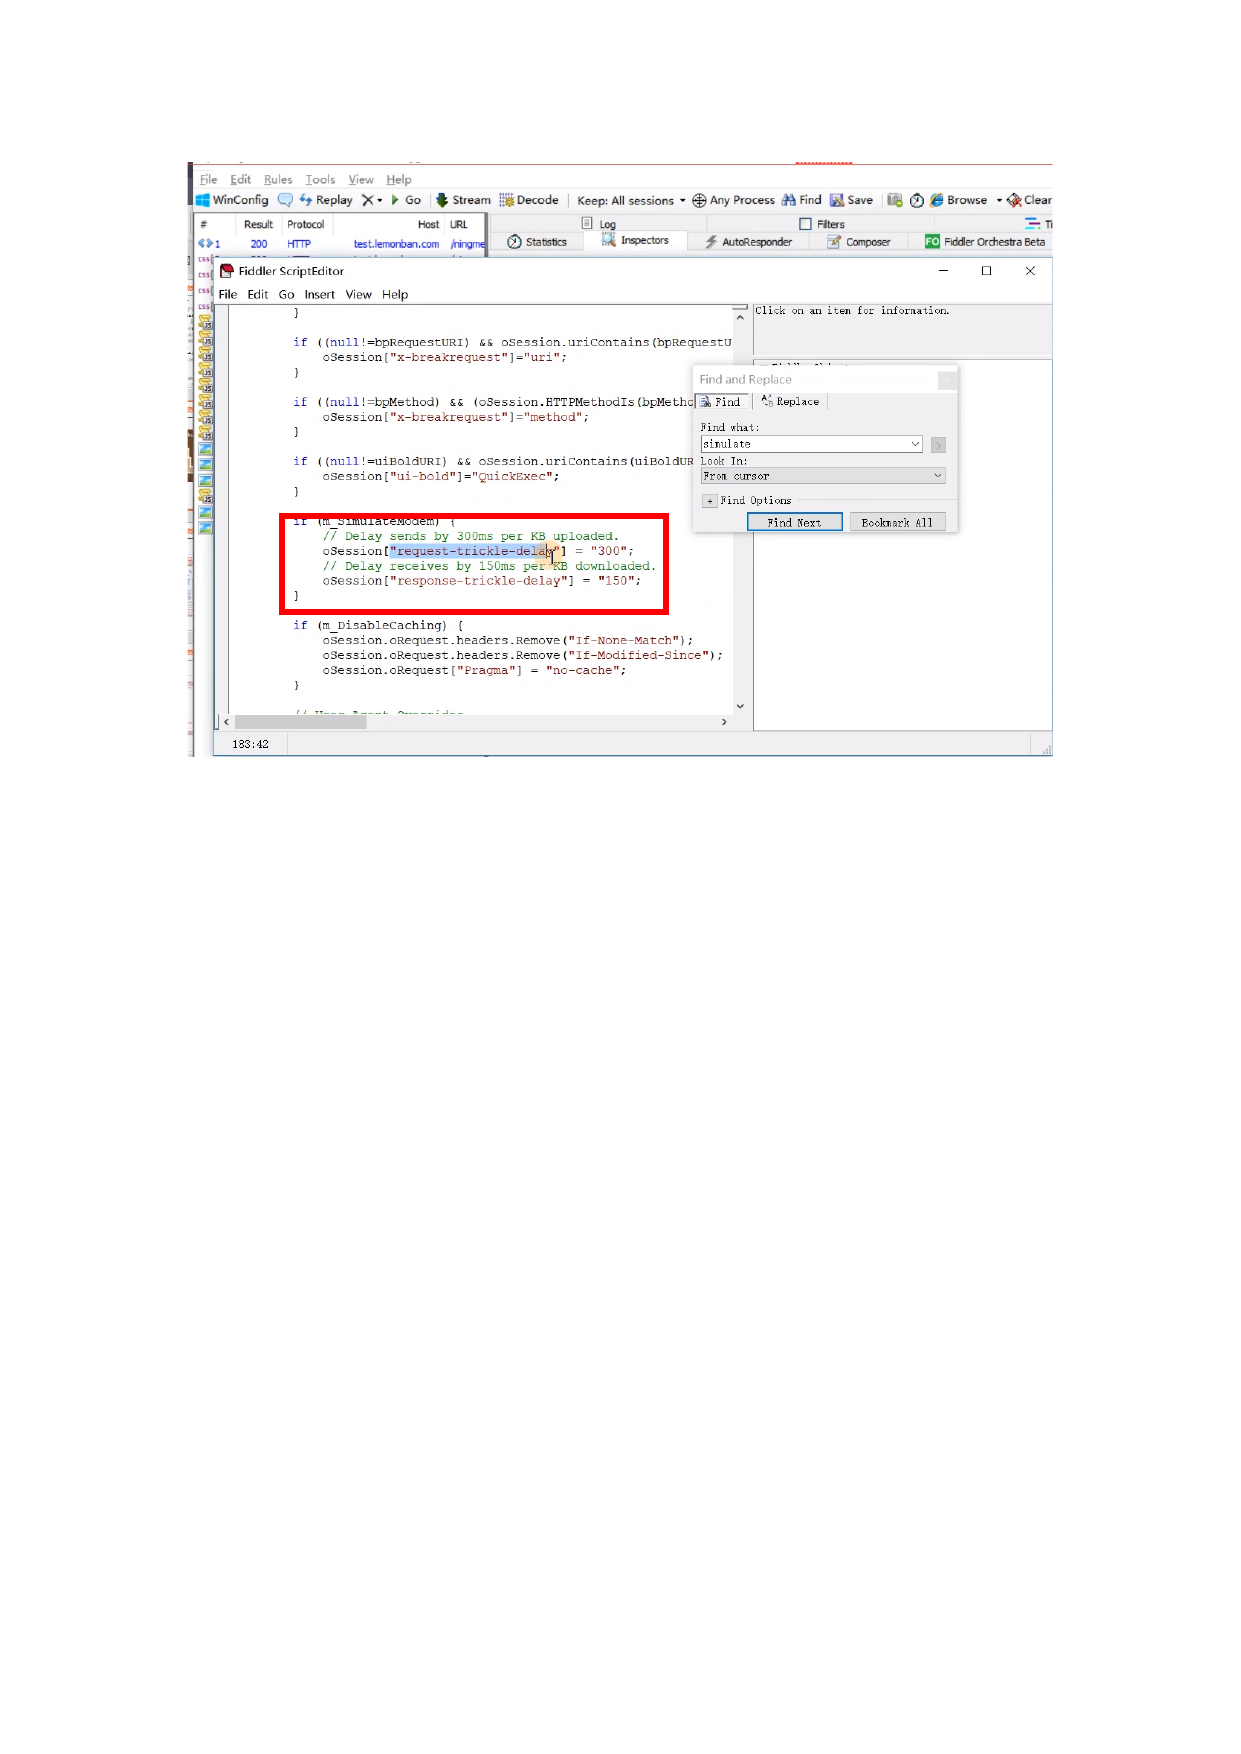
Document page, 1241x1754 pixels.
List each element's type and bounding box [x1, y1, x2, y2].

picture [187, 162, 1053, 757]
